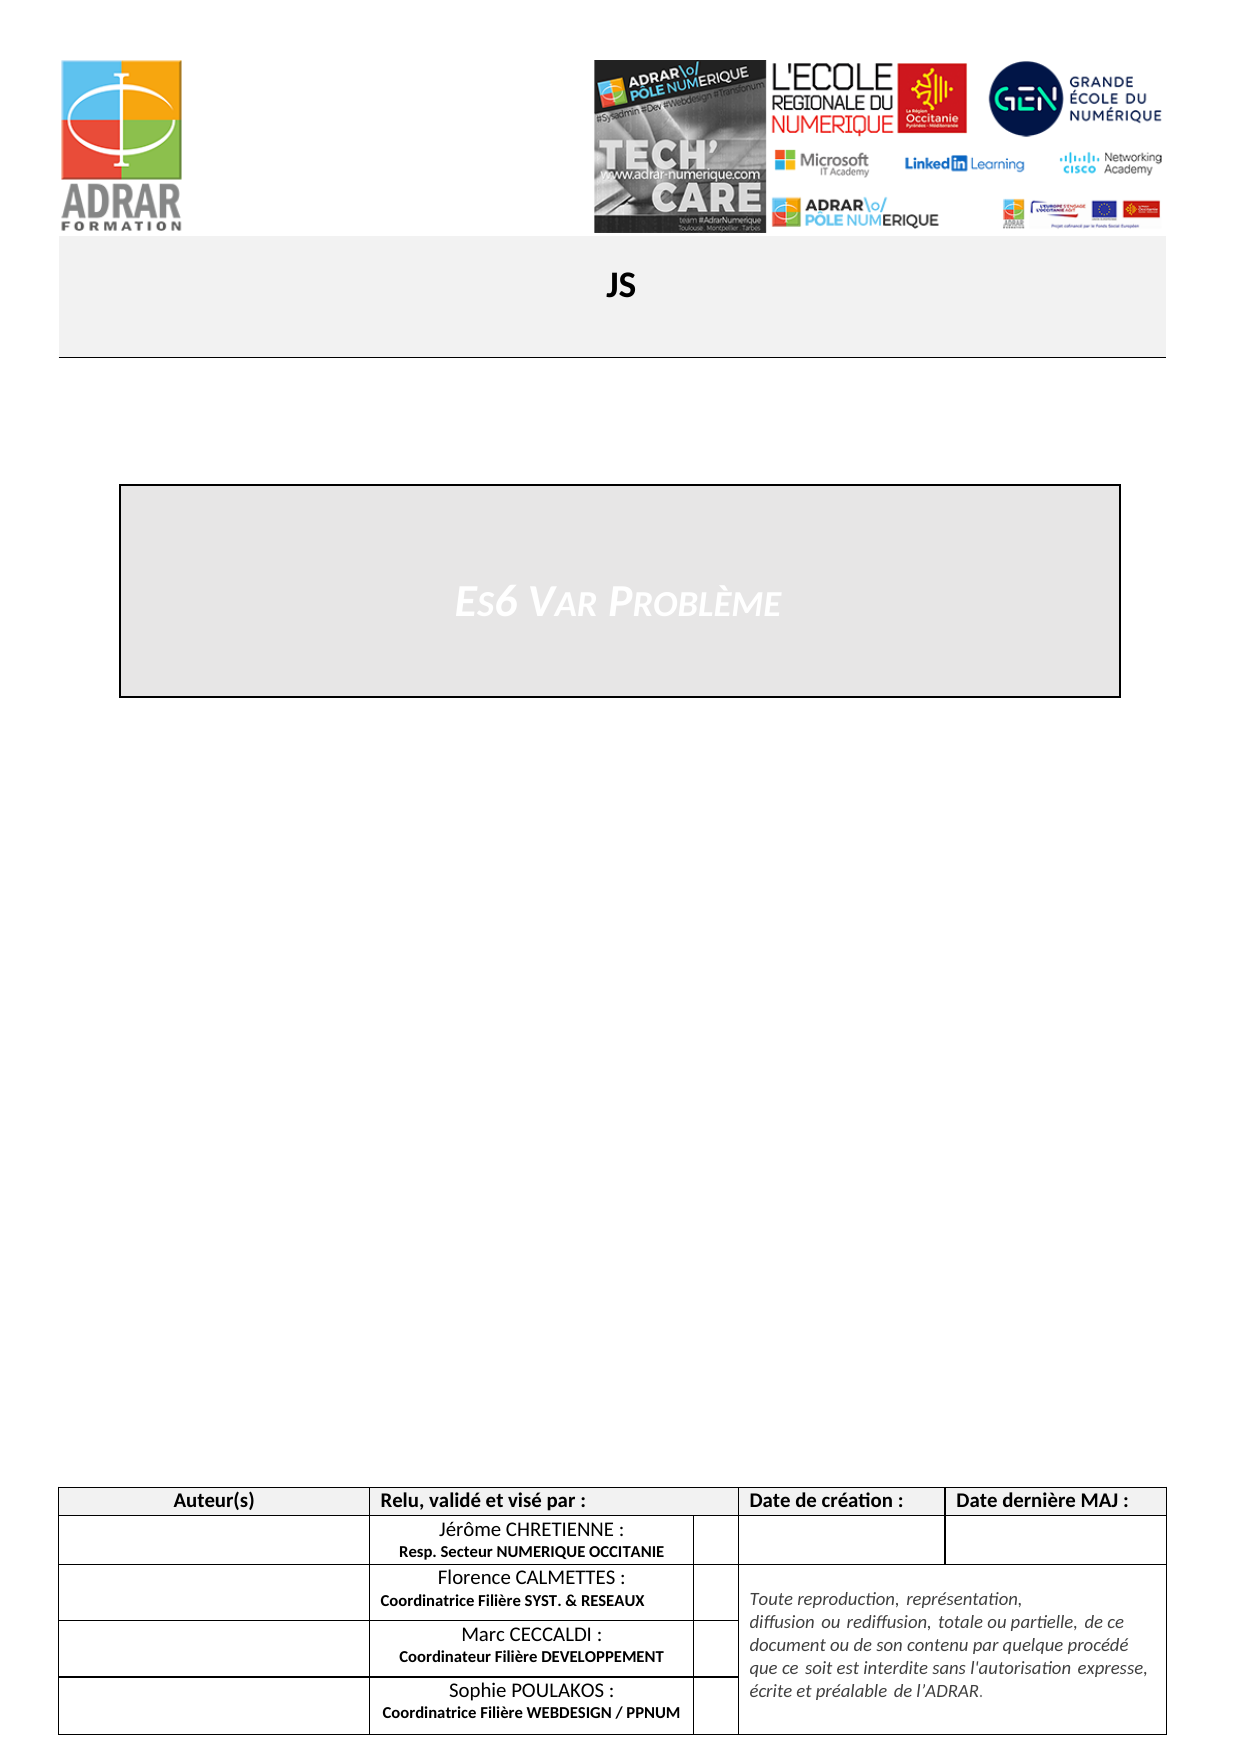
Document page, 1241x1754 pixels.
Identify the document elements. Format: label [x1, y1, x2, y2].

picture [61, 58, 183, 233]
picture [594, 60, 1166, 233]
